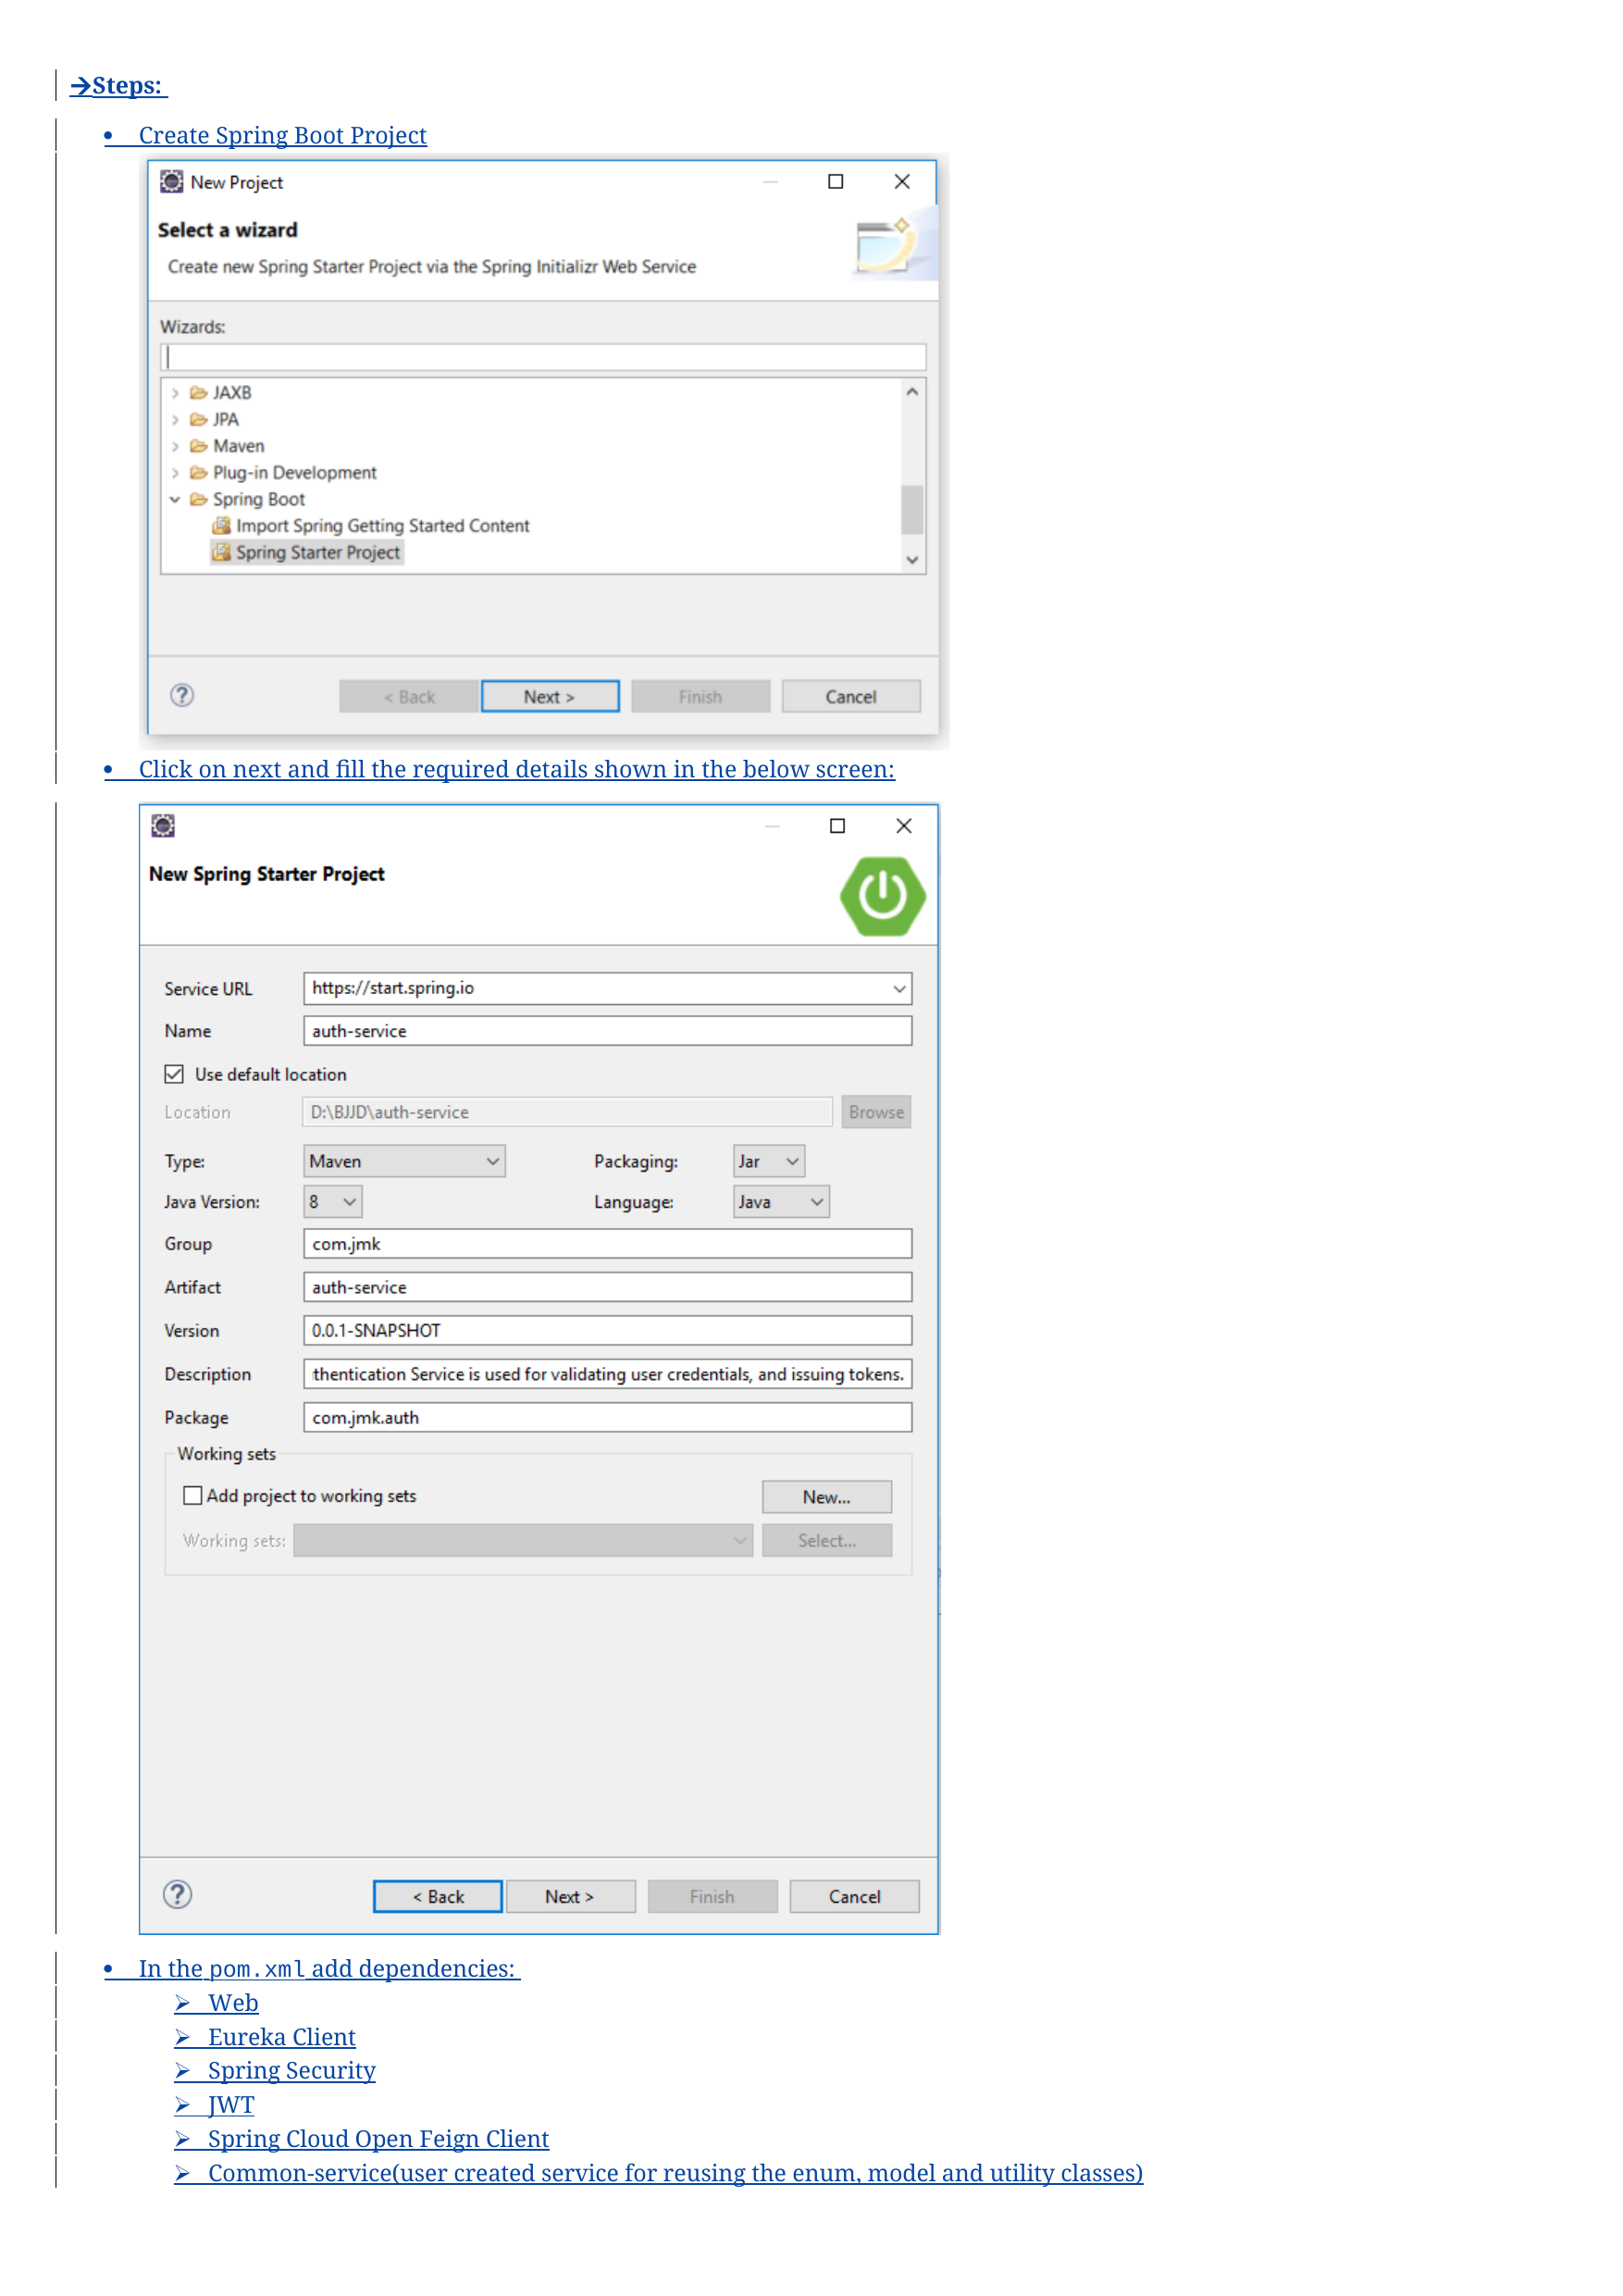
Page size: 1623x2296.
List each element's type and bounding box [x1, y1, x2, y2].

picture [139, 153, 950, 751]
picture [139, 801, 942, 1935]
